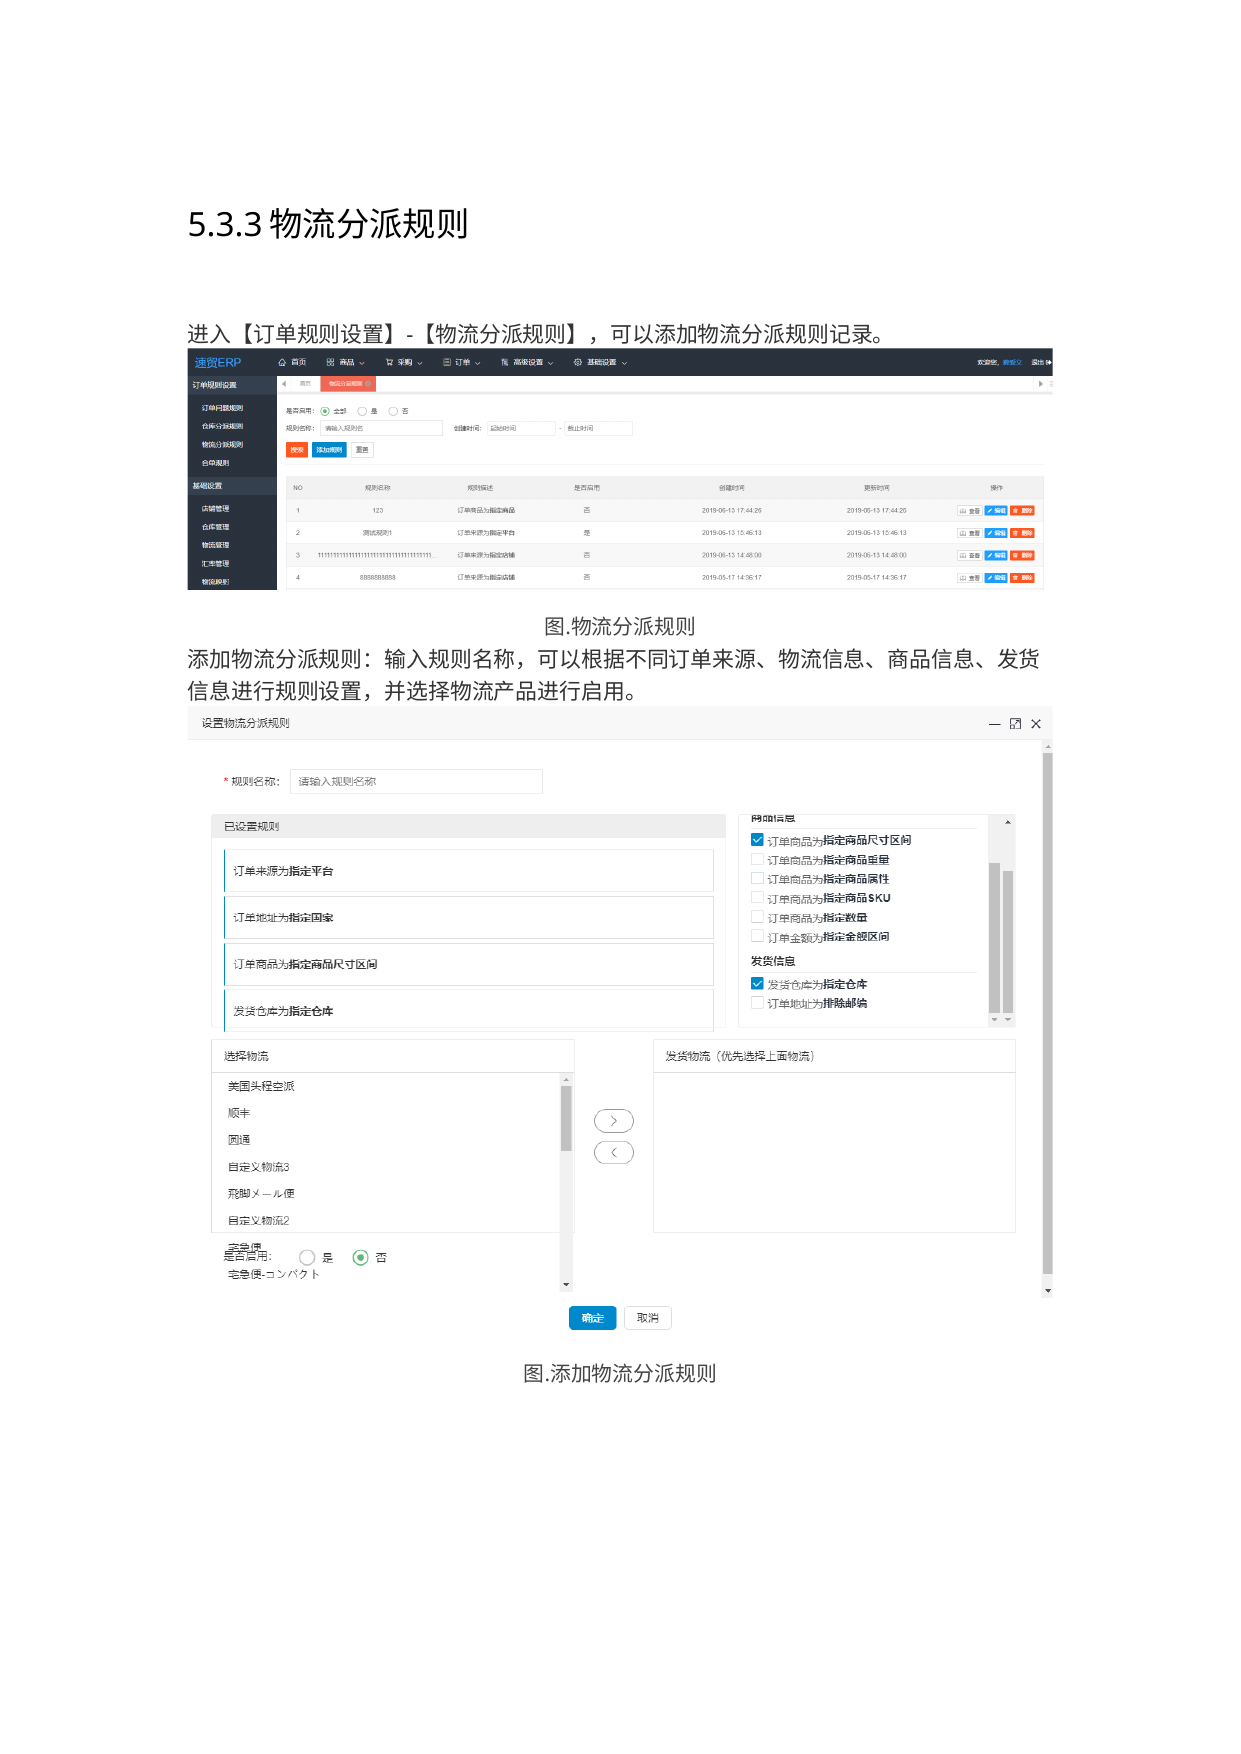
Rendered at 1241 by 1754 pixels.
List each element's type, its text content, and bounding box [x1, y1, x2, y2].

text 图.添加物流分派规则 [187, 1356, 1053, 1389]
subtitle 5.3.3物流分派规则 [187, 189, 1053, 254]
text 添加物流分派规则：输入规则名称，可以根据不同订单来源、物流信息、商品信息、发货信息进行规则设置，并选择物流产品进行启用。 [187, 641, 1053, 706]
text 图.物流分派规则 [187, 609, 1053, 641]
picture [187, 348, 1053, 590]
text 进入【订单规则设置】-【物流分派规则】，可以添加物流分派规则记录。 [187, 316, 1053, 348]
picture [187, 706, 1053, 1338]
